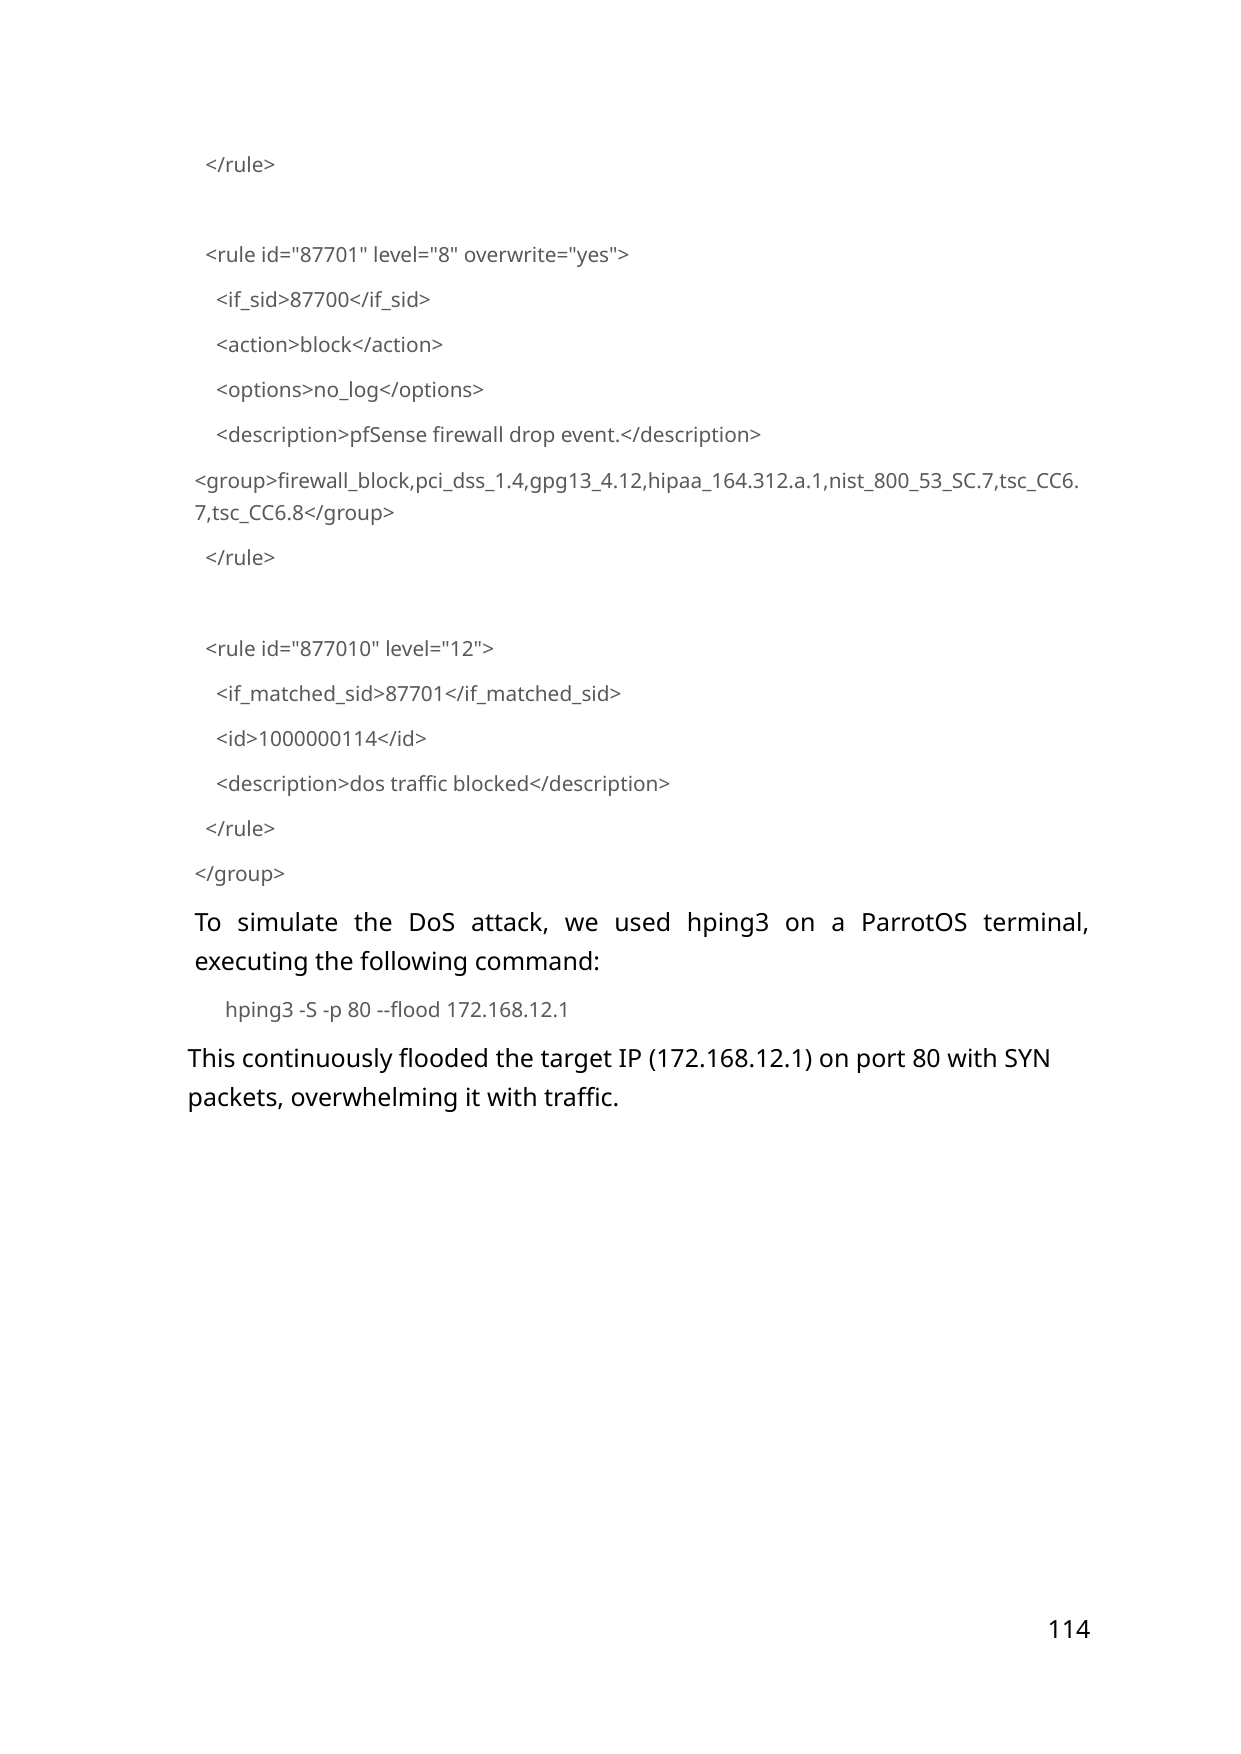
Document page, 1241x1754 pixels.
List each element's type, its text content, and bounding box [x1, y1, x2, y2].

text <group>firewall_block,pci_dss_1.4,gpg13_4.12,hipaa_164.312.a.1,nist_800_53_SC.7,tsc_CC6.7,tsc_CC6.8</group> [194, 466, 1090, 527]
text <description>pfSense firewall drop event.</description> [194, 421, 1090, 449]
text hping3 -S -p 80 --flood 172.168.12.1 [225, 995, 1090, 1023]
text </rule> [194, 150, 1090, 178]
text <action>block</action> [194, 330, 1090, 359]
text To simulate the DoS attack, we used hping3 on a ParrotOS terminal, executing the following command: [194, 904, 1090, 977]
text </rule> [194, 543, 1090, 572]
text <id>1000000114</id> [194, 724, 1090, 752]
text This continuously flooded the target IP (172.168.12.1) on port 80 with SYN packets, overwhelming it with traffic. [187, 1040, 1090, 1113]
text <options>no_log</options> [194, 376, 1090, 404]
text <rule id="877010" level="12"> [194, 634, 1090, 662]
text </group> [194, 859, 1090, 888]
text <rule id="87701" level="8" overwrite="yes"> [194, 240, 1090, 269]
text <if_sid>87700</if_sid> [194, 285, 1090, 314]
text </rule> [194, 814, 1090, 842]
text <if_matched_sid>87701</if_matched_sid> [194, 679, 1090, 707]
text <description>dos traffic blocked</description> [194, 769, 1090, 797]
